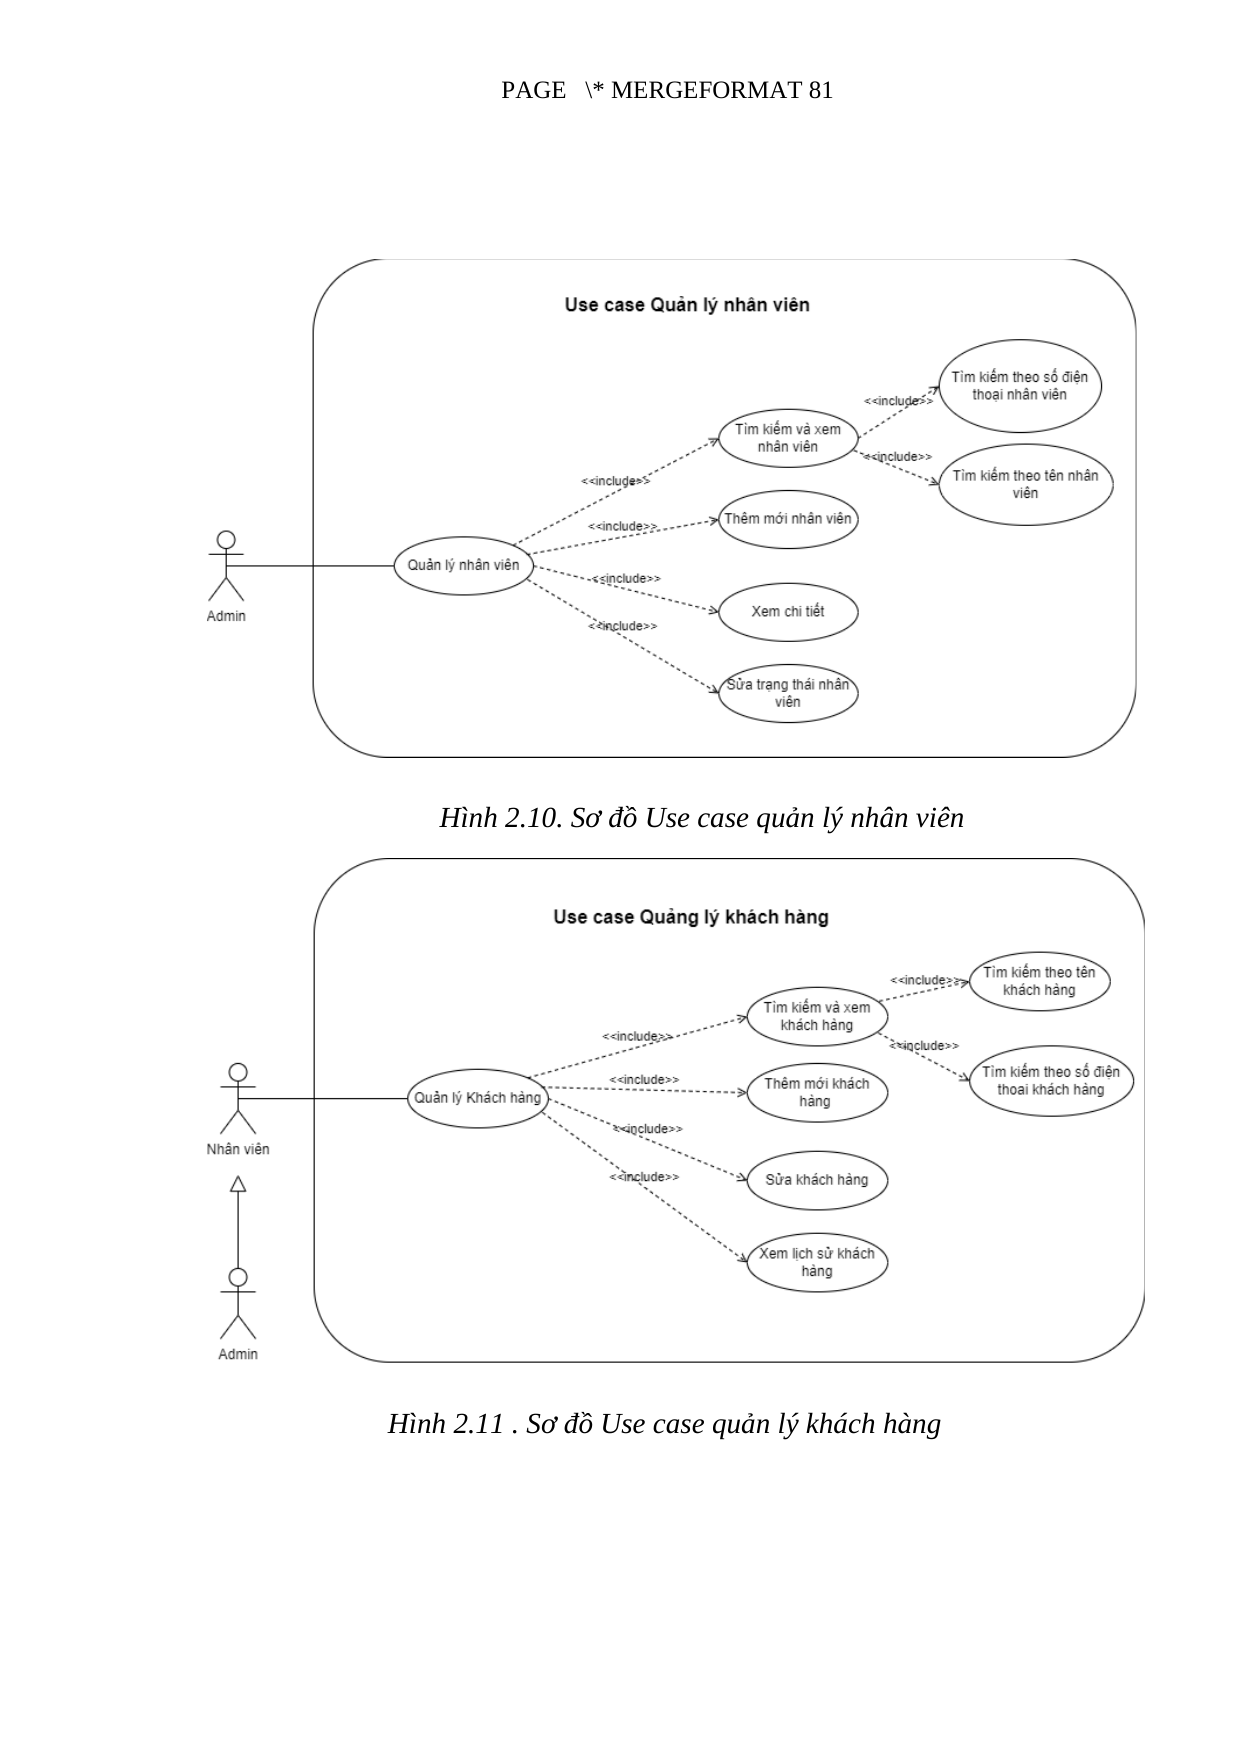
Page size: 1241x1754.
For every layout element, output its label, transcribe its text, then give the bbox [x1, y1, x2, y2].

picture [206, 259, 1137, 758]
subtitle Hình 2.10. Sơ đồ Use case quản lý nhân viên [207, 800, 1122, 834]
picture [206, 858, 1145, 1364]
subtitle Hình 2.11 . Sơ đồ Use case quản lý khách hàng [207, 1406, 1122, 1440]
